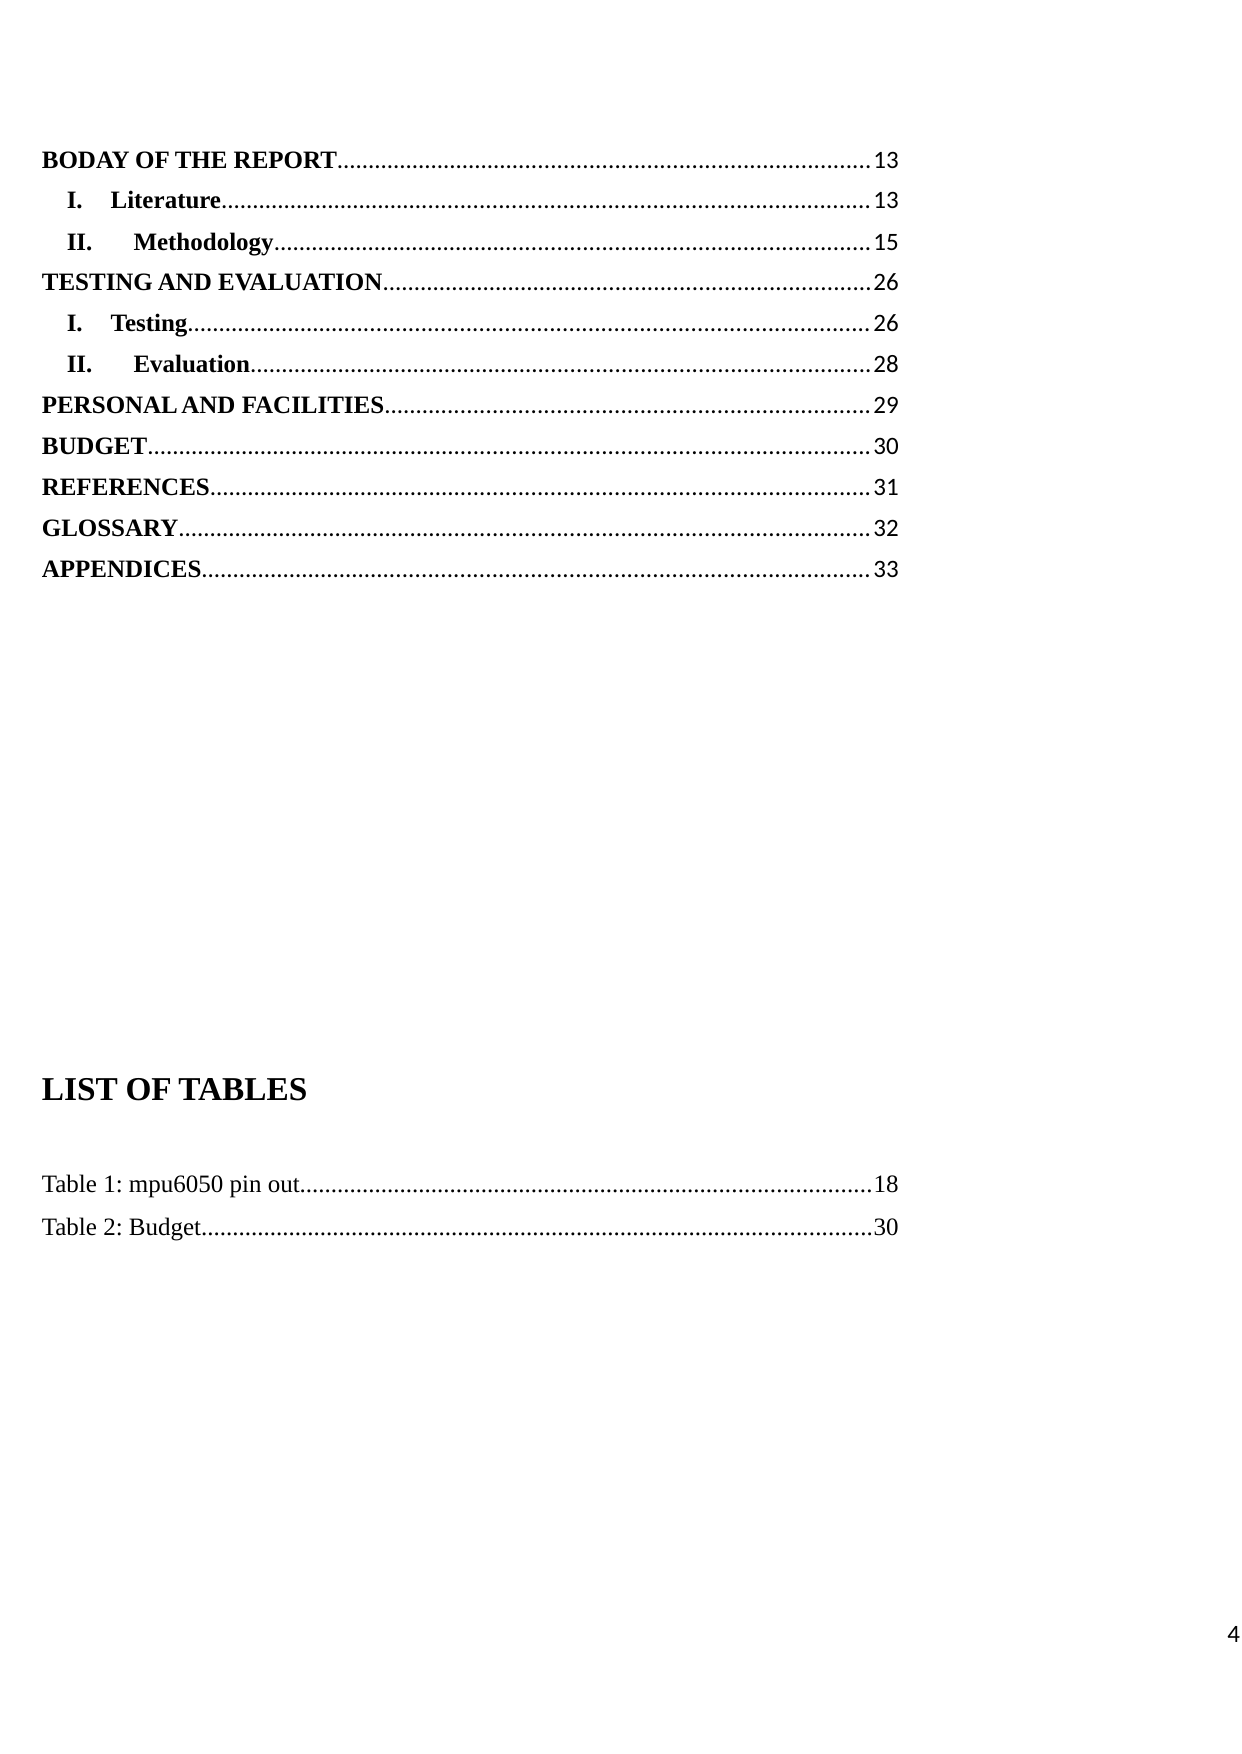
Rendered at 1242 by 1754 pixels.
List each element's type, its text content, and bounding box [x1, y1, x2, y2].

subtitle LIST OF TABLES [42, 1069, 1239, 1108]
text Table 2: Budget 30 [42, 1212, 1239, 1241]
text Table 1: mpu6050 pin out 18 [42, 1169, 1239, 1198]
